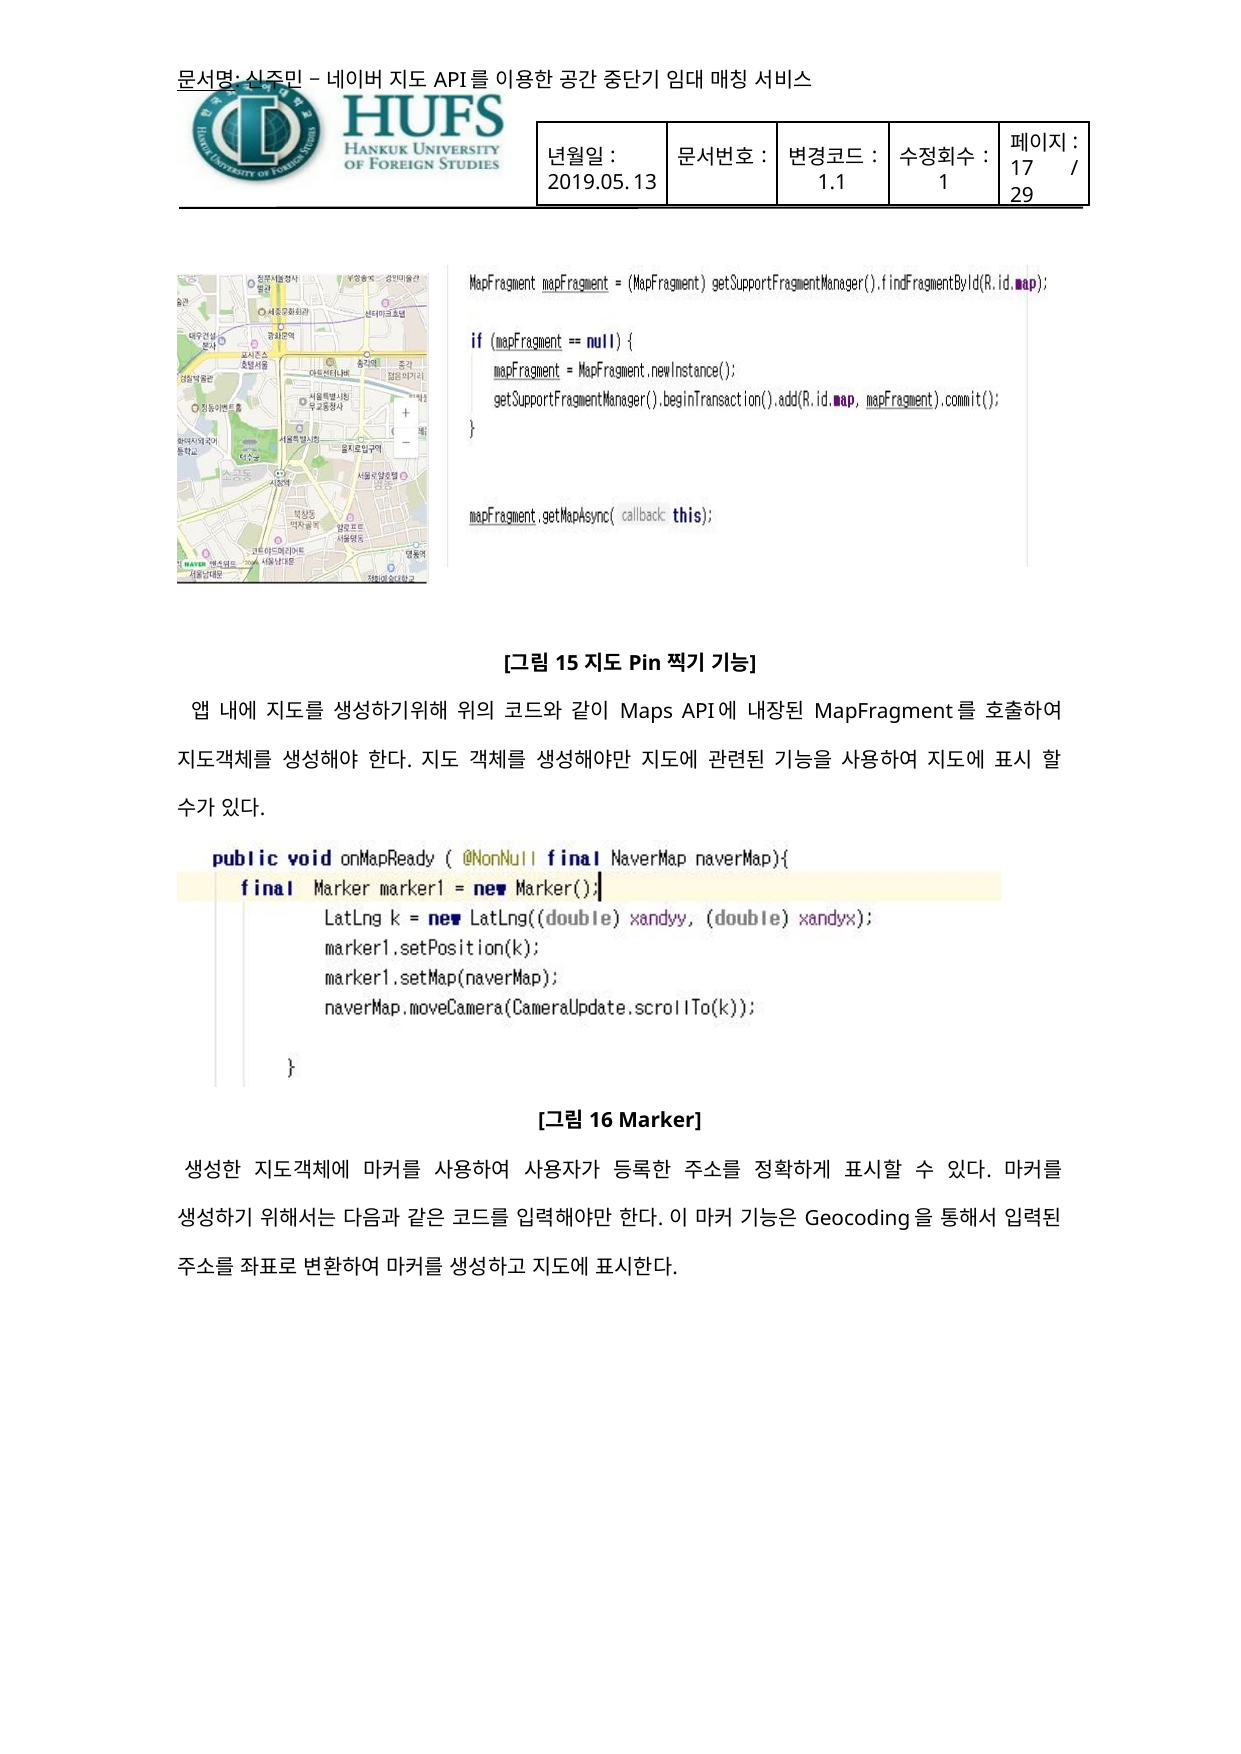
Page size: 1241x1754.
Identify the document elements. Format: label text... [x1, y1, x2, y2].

picture [177, 273, 430, 584]
picture [177, 63, 513, 190]
text 앱 내에 지도를 생성하기위해 위의 코드와 같이 Maps API에 내장된 MapFragment를 호출하여 지도객체를 생성해야 한다. 지도 객체를 생성해야만 지도에 관련된 기능을 사용하여 지도에 표시 할 수가 있다. [177, 694, 1062, 822]
text 생성한 지도객체에 마커를 사용하여 사용자가 등록한 주소를 정확하게 표시할 수 있다. 마커를 생성하기 위해서는 다음과 같은 코드를 입력해야만 한다. 이 마커 기능은 Geocoding을 통해서 입력된 주소를 좌표로 변환하여 마커를 생성하고 지도에 표시한다. [177, 1153, 1062, 1280]
text [그림 16 Marker] [177, 1104, 1062, 1134]
picture [177, 840, 1002, 1087]
picture [434, 265, 1055, 567]
text [그림 15 지도 Pin 찍기 기능] [177, 646, 1062, 676]
